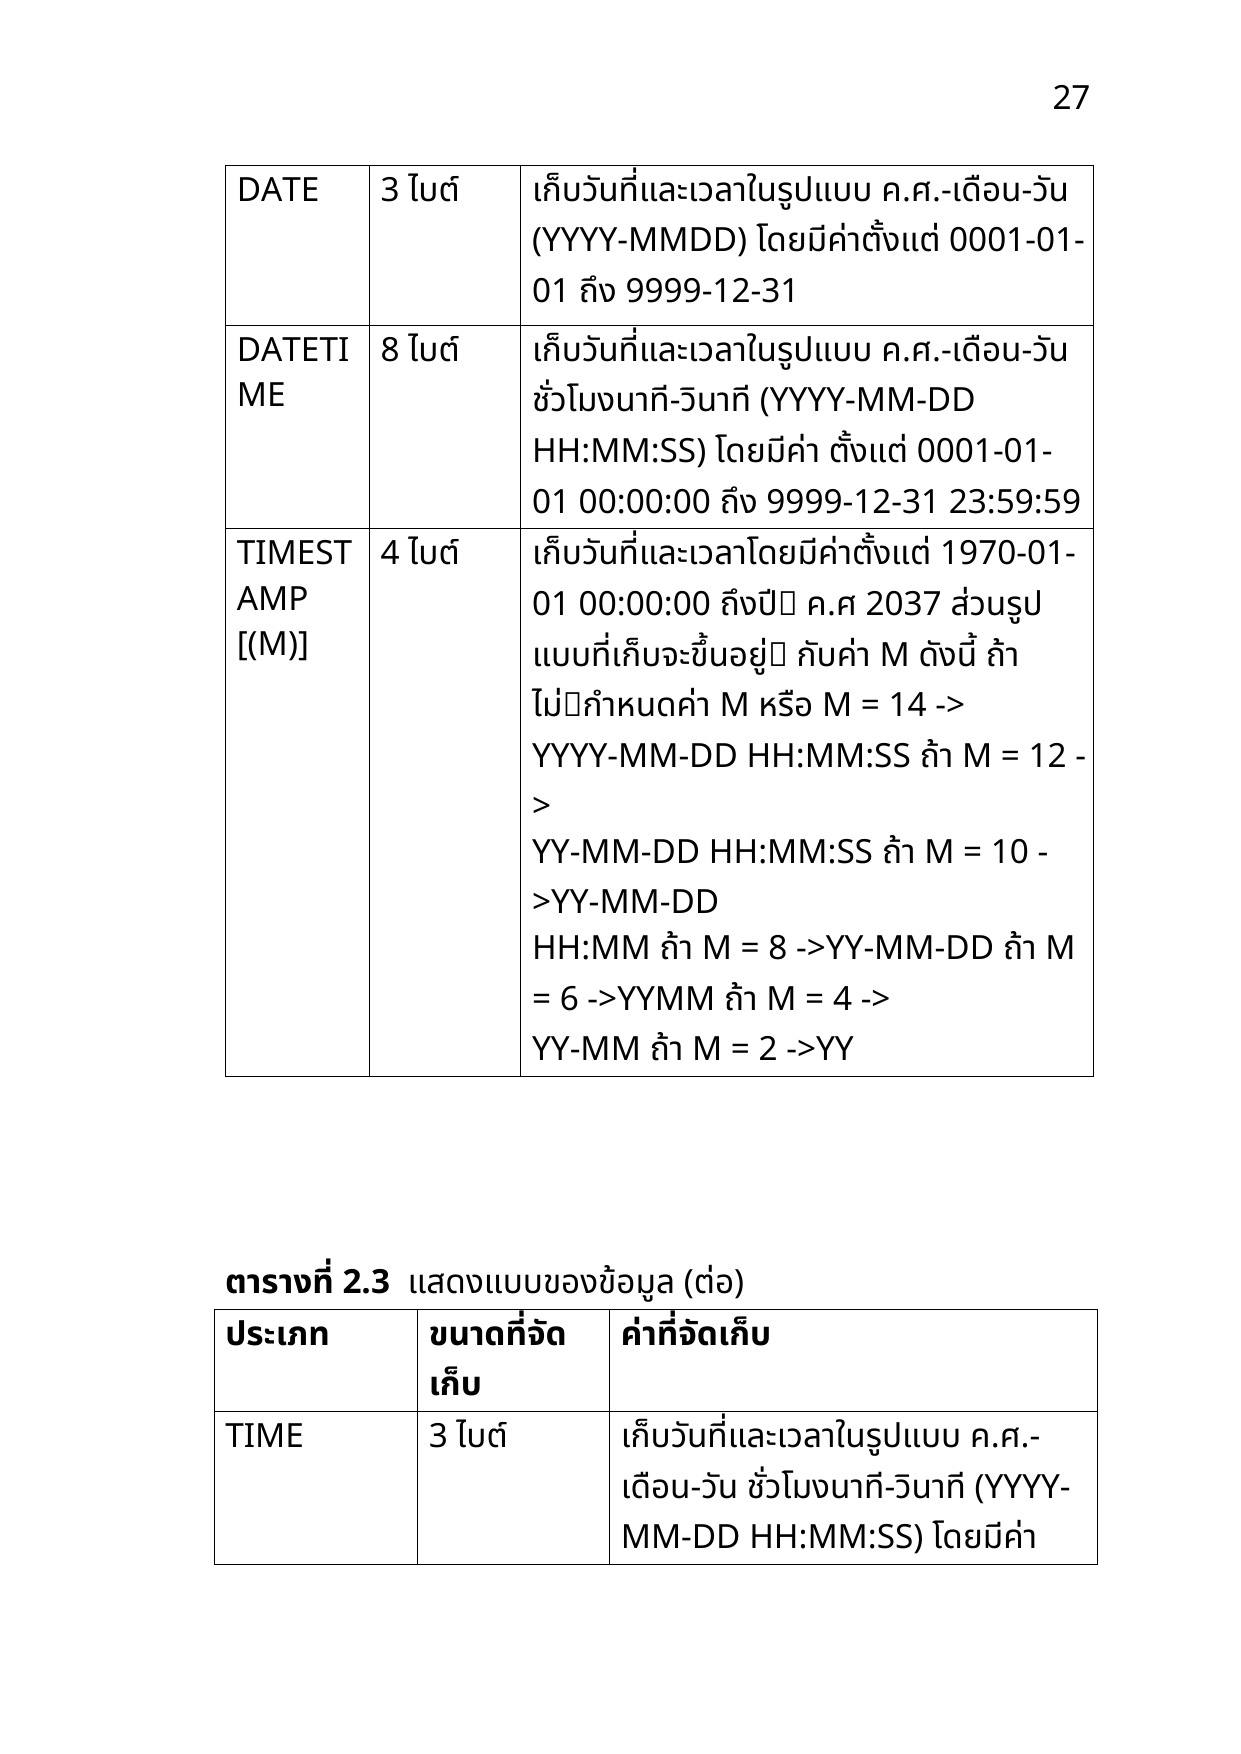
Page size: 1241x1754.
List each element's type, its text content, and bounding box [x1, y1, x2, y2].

table_cell 8 ไบต์ [370, 326, 520, 528]
table_cell 4 ไบต์ [370, 529, 520, 1076]
table_cell เก็บวันที่และเวลาในรูปแบบ ค.ศ.-เดือน-วัน ชั่วโมงนาที-วินาที (YYYY-MM-DD HH:MM:SS) โดยมีค่า ตั้งแต่ 0001-01-01 00:00:00 ถึง 9999-12-31 23:59:59 [521, 326, 1093, 528]
table_cell TIMESTAMP [(M)] [226, 529, 369, 1076]
table_cell 3 ไบต์ [370, 166, 520, 324]
table_header ประเภท [215, 1310, 417, 1411]
table_cell TIME [215, 1412, 417, 1564]
table_cell เก็บวันที่และเวลาโดยมีค่าตั้งแต่ 1970-01-01 00:00:00 ถึงปี ค.ศ 2037 ส่วนรูปแบบที่เก็บจะขึ้นอยู่ กับค่า M ดังนี้ ถ้าไม่กําหนดค่า M หรือ M = 14 -> YYYY-MM-DD HH:MM:SS ถ้า M = 12 -> YY-MM-DD HH:MM:SS ถ้า M = 10 ->YY-MM-DD HH:MM ถ้า M = 8 ->YY-MM-DD ถ้า M = 6 ->YYMM ถ้า M = 4 -> YY-MM ถ้า M = 2 ->YY [521, 529, 1093, 1076]
table_cell DATETIME [226, 326, 369, 528]
table_header ขนาดที่จัดเก็บ [418, 1310, 609, 1411]
table_cell 3 ไบต์ [418, 1412, 609, 1564]
table_cell เก็บวันที่และเวลาในรูปแบบ ค.ศ.-เดือน-วัน (YYYY-MMDD) โดยมีค่าตั้งแต่ 0001-01-01 ถึง 9999-12-31 [521, 166, 1093, 324]
table_cell DATE [226, 166, 369, 324]
table_header ค่าที่จัดเก็บ [610, 1310, 1097, 1411]
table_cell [610, 1412, 1097, 1564]
text ตารางที่ 2.3 แสดงแบบของข้อมูล (ต่อ) [225, 1258, 1090, 1309]
